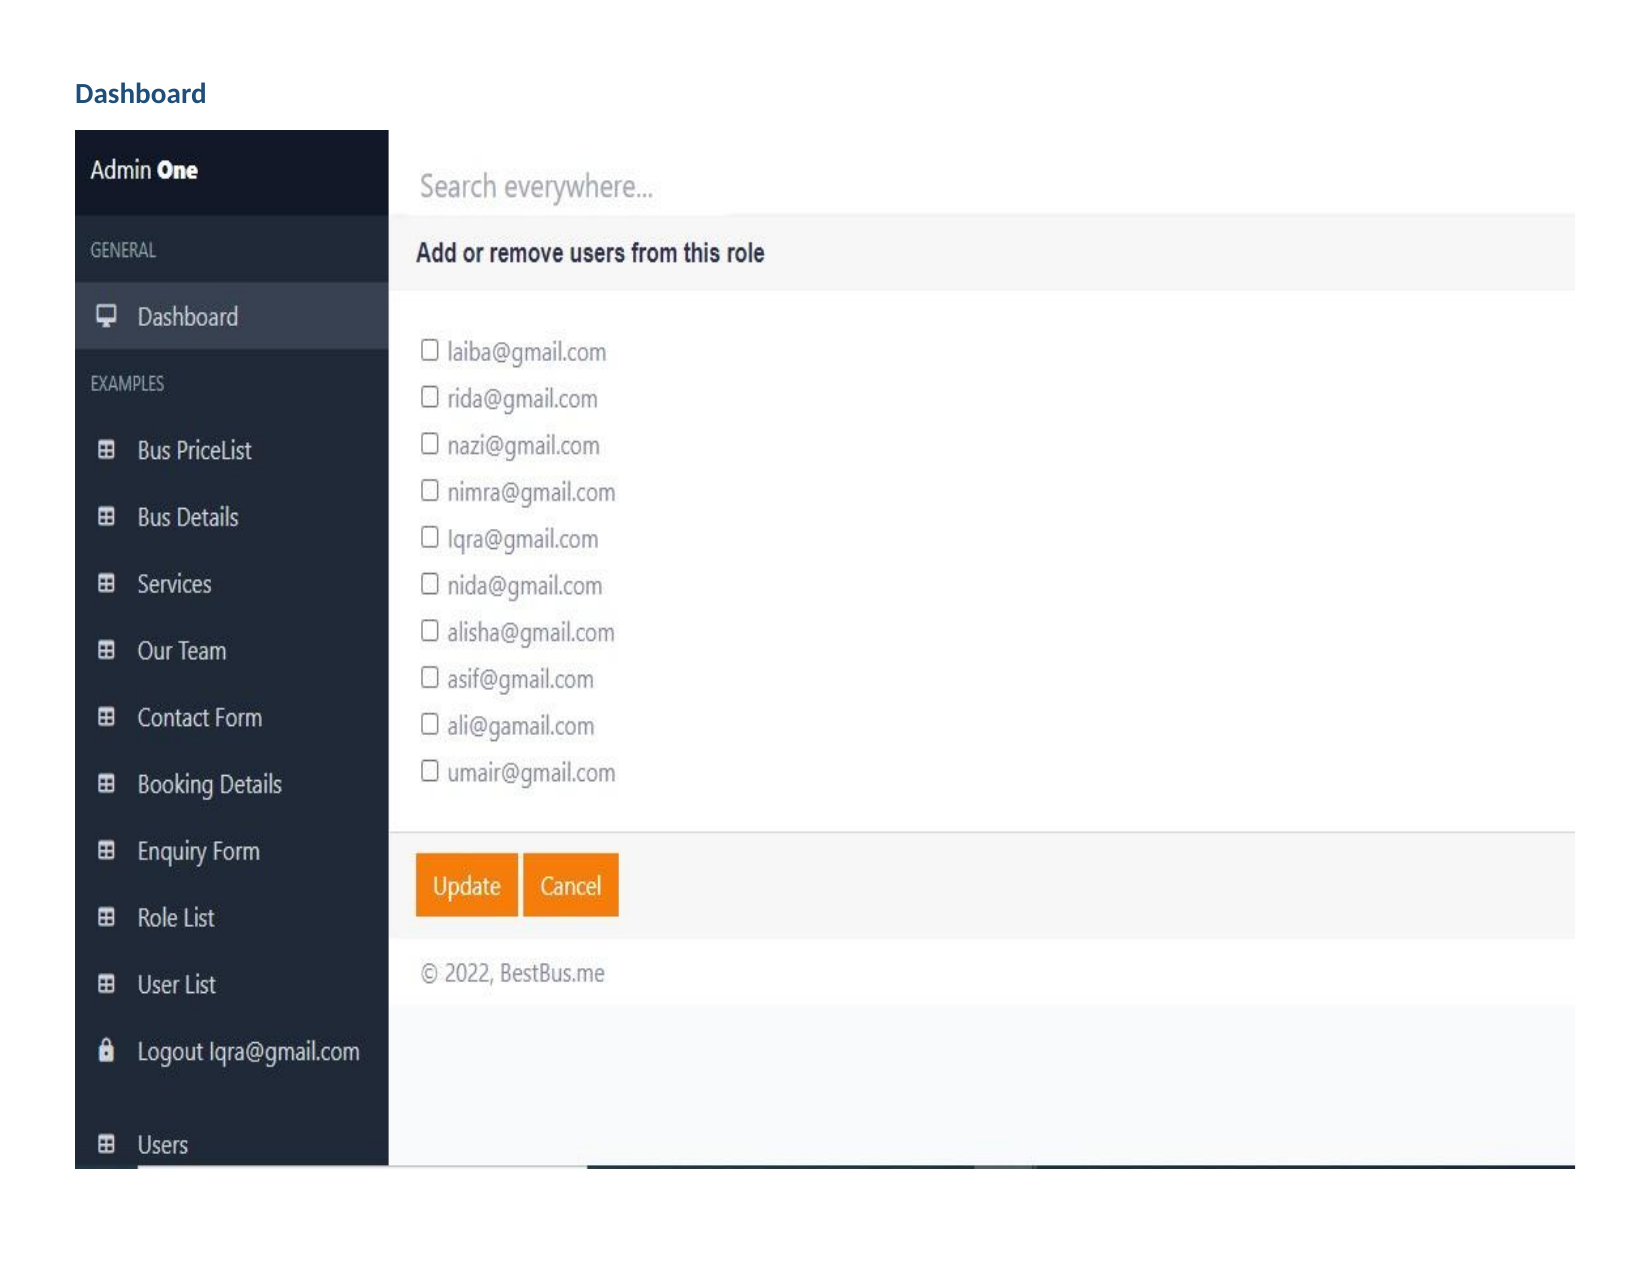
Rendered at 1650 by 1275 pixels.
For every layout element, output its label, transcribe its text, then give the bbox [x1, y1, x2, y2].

picture [75, 130, 1575, 1169]
text Dashboard [75, 75, 1575, 111]
